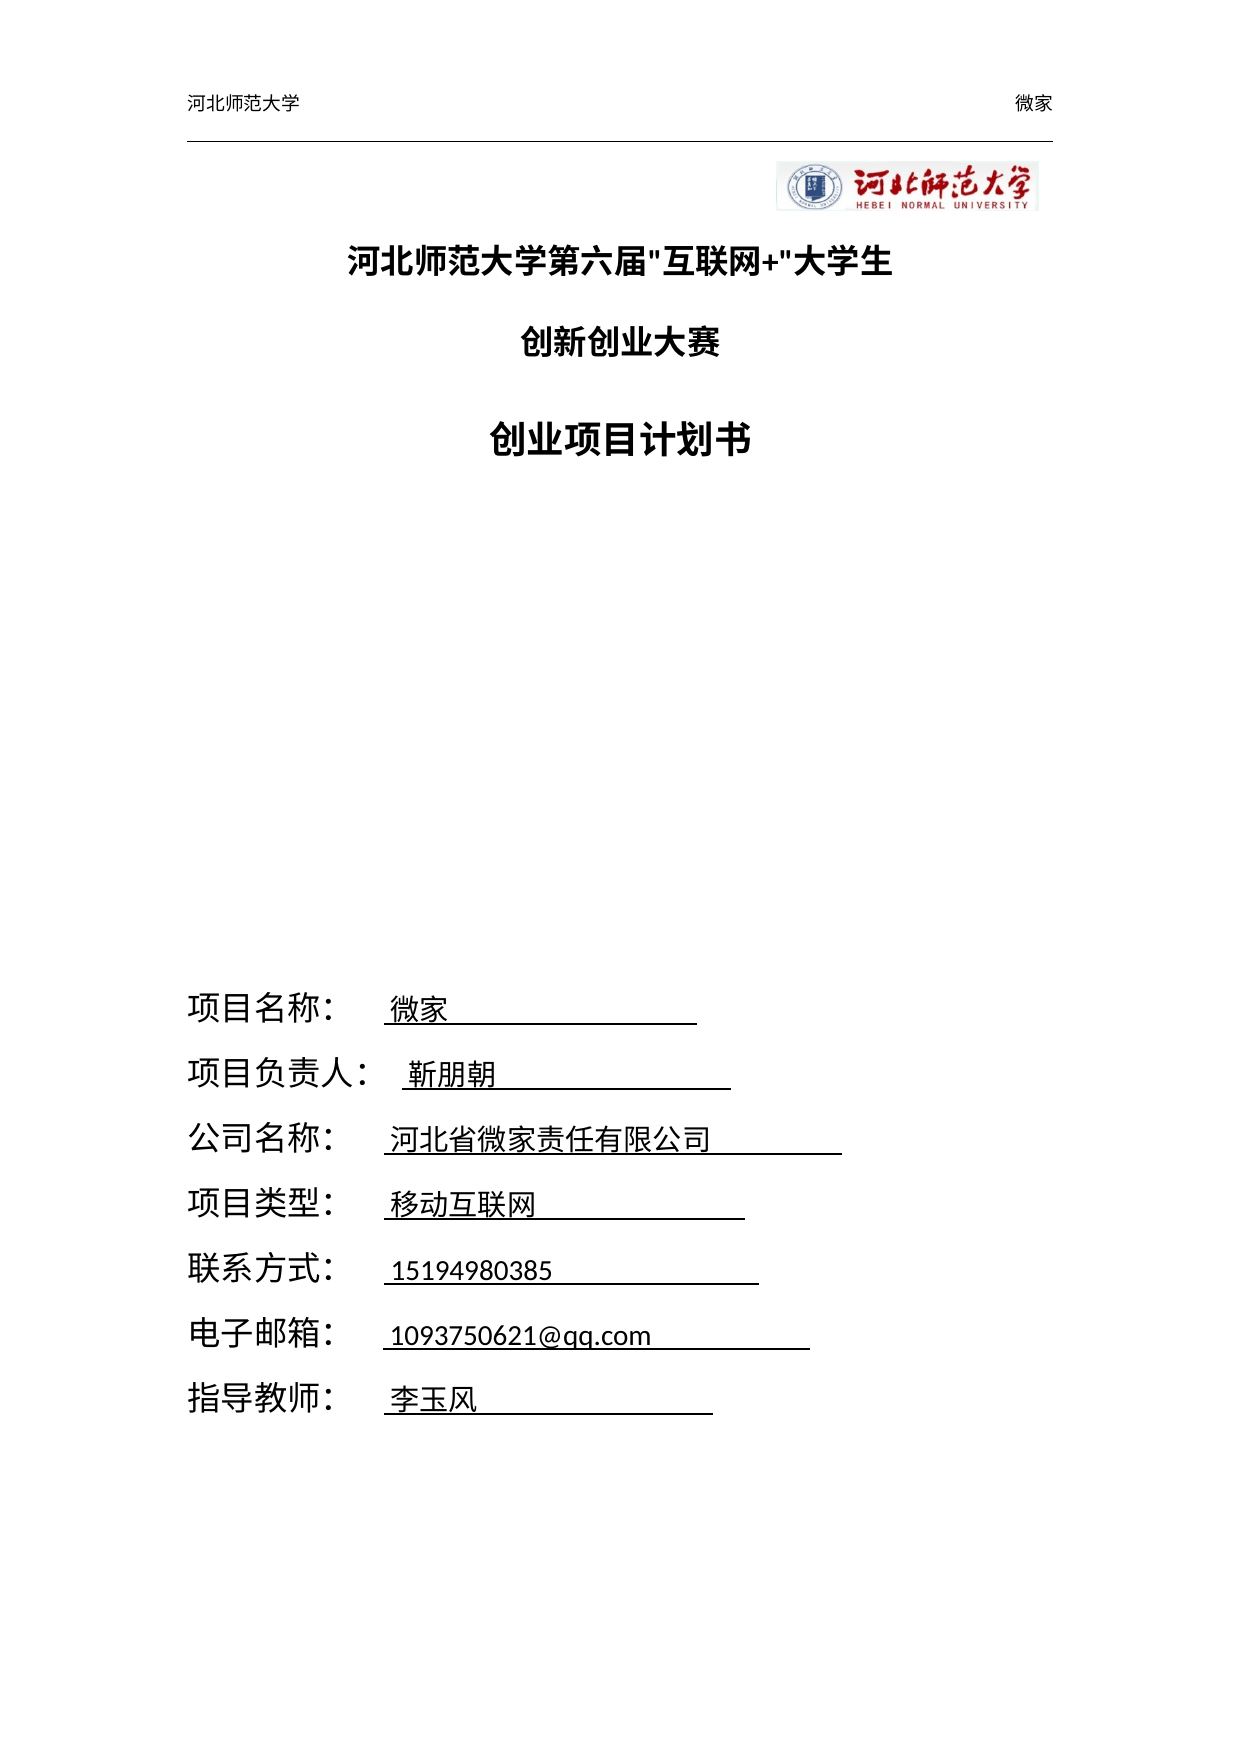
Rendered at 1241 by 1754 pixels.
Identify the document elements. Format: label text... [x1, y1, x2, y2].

text 项目名称： 微家 [187, 974, 1053, 1039]
text 创新创业大赛 [187, 308, 1053, 373]
text 创业项目计划书 [187, 405, 1053, 470]
text 河北师范大学第六届"互联网+"大学生 [187, 226, 1053, 291]
text 项目负责人： 靳朋朝 [187, 1039, 1053, 1104]
text 联系方式： 15194980385 [187, 1234, 1053, 1299]
text 项目类型： 移动互联网 [187, 1169, 1053, 1234]
text 公司名称： 河北省微家责任有限公司 [187, 1104, 1053, 1169]
picture [776, 161, 1039, 211]
text 指导教师： 李玉风 [187, 1364, 1053, 1429]
text 电子邮箱： 1093750621@qq.com [187, 1299, 1053, 1364]
